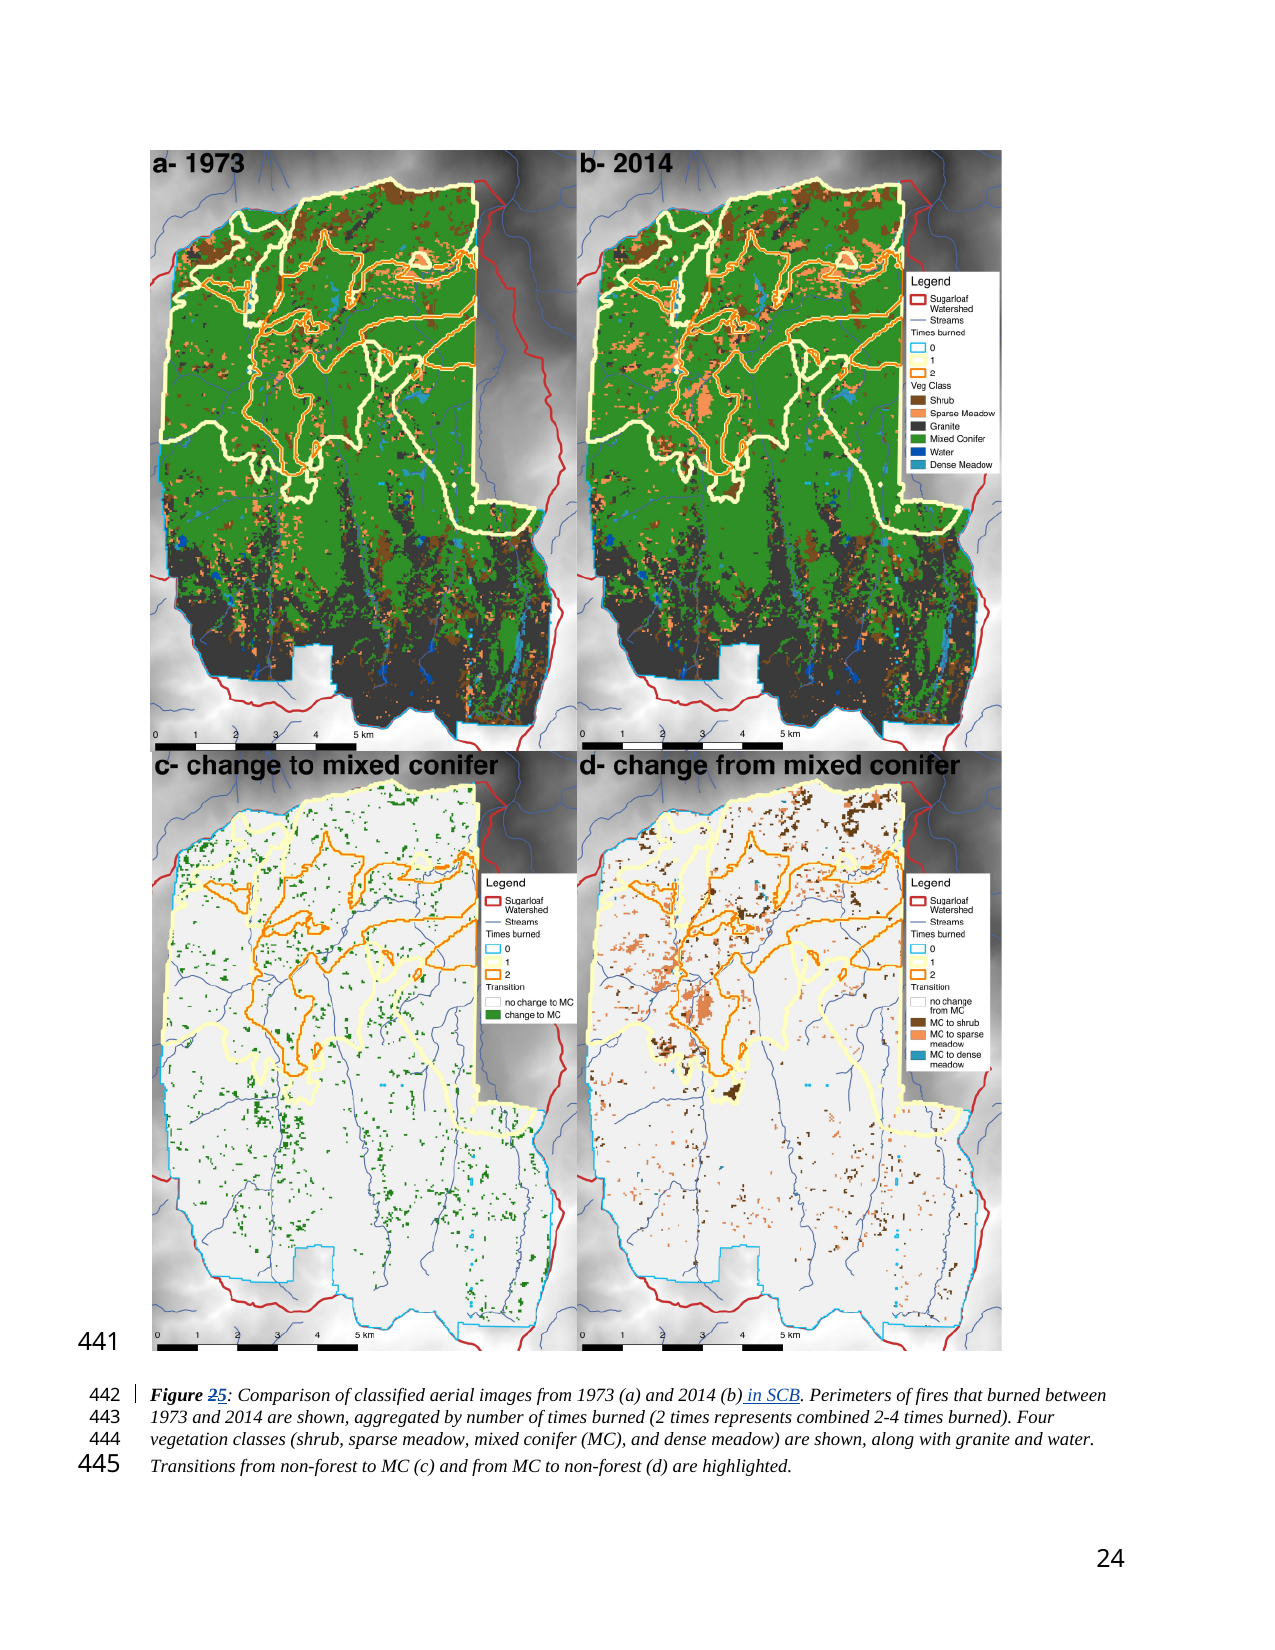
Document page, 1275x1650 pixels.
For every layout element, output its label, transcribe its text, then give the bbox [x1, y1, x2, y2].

text Figure : Comparison of classified aerial images from 1973 (a) and 2014 (b). Perimeters of fires that burned between 1973 and 2014 are shown, aggregated by number of times burned (2 times represents combined 2-4 times burned). Four vegetation classes (shrub, sparse meadow, mixed conifer (MC), and dense meadow) are shown, along with granite and water. Transitions from non-forest to MC (c) and from MC to non-forest (d) are highlighted. [150, 1384, 1125, 1478]
